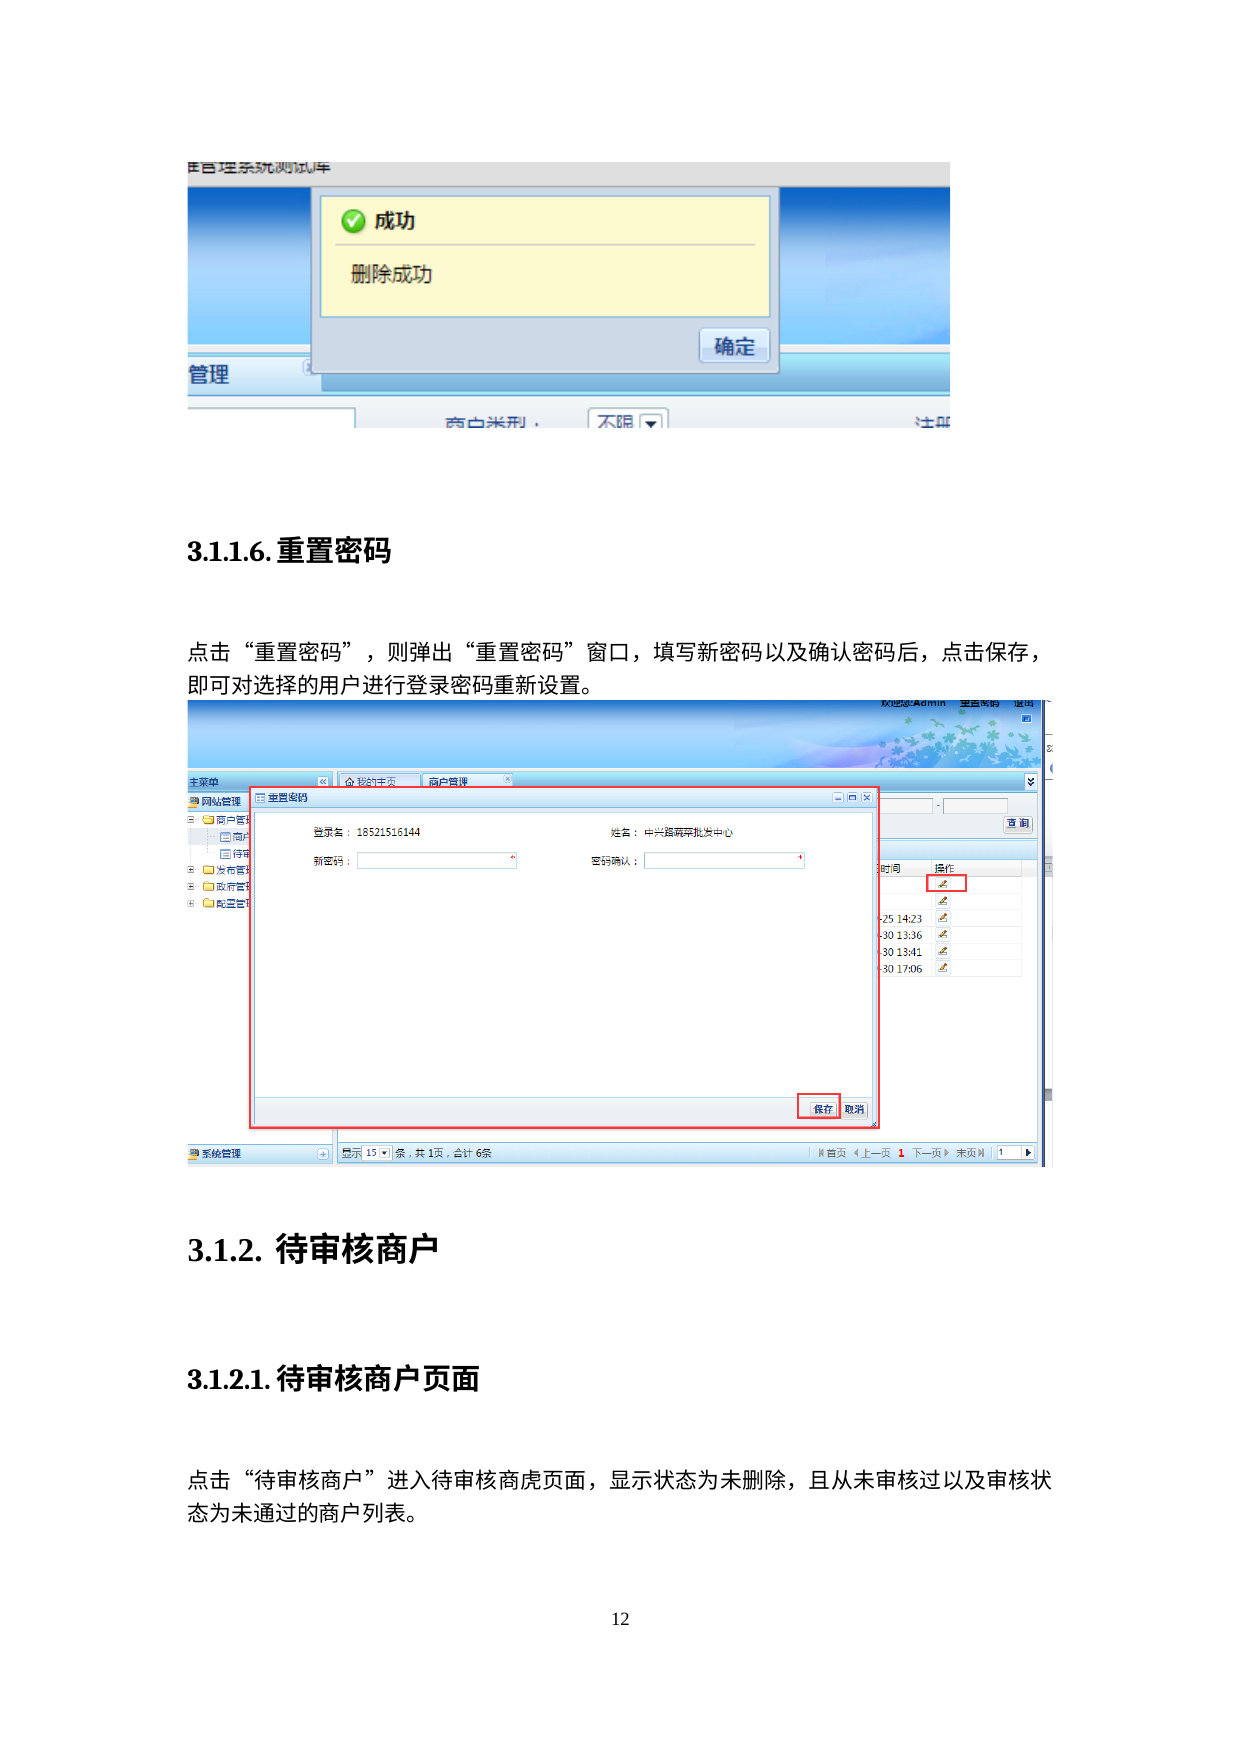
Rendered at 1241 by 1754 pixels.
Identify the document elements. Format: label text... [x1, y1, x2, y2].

subtitle 待审核商户页面 [187, 1344, 1053, 1409]
picture [187, 700, 1053, 1167]
subtitle 重置密码 [187, 516, 1053, 581]
subtitle 待审核商户 [187, 1214, 1053, 1279]
picture [187, 162, 951, 428]
text 点击“待审核商户”进入待审核商虎页面，显示状态为未删除，且从未审核过以及审核状态为未通过的商户列表。 [187, 1463, 1053, 1528]
text 点击“重置密码”，则弹出“重置密码”窗口，填写新密码以及确认密码后，点击保存，即可对选择的用户进行登录密码重新设置。 [187, 635, 1053, 700]
